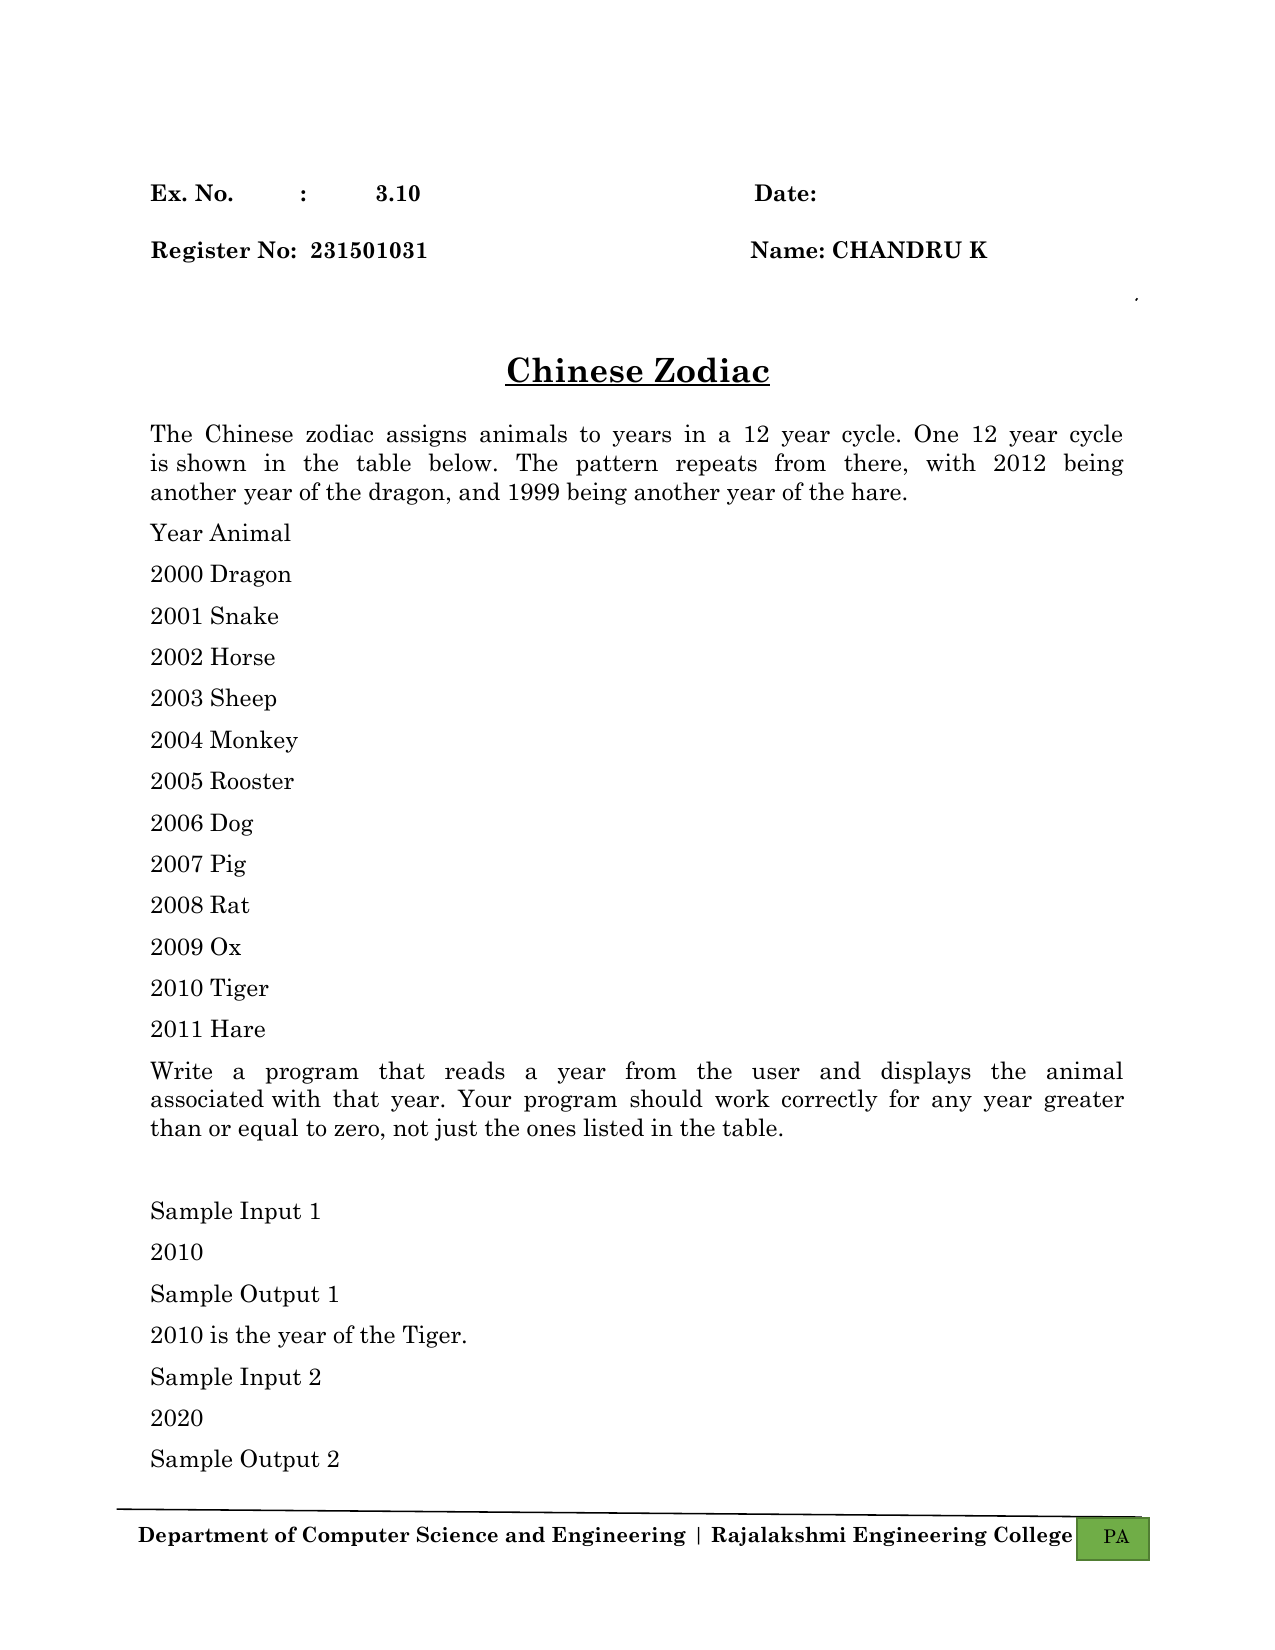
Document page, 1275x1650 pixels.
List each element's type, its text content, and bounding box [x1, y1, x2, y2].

text 2010 [150, 1237, 1125, 1266]
text Sample Input 1 [150, 1196, 1125, 1225]
text 2011 Hare [150, 1014, 1125, 1043]
text 2000 Dragon [150, 559, 1125, 588]
text 2004 Monkey [150, 724, 1125, 753]
text 2007 Pig [150, 849, 1125, 877]
text Write a program that reads a year from the user and displays the animal associated with that year. Your program should work correctly for any year greater than or equal to zero, not just the ones listed in the table. [150, 1055, 1125, 1142]
text 2003 Sheep [150, 683, 1125, 712]
text Ex. No. : 3.10 Date: [150, 179, 1125, 207]
text Sample Output 1 [150, 1278, 1125, 1307]
text 2020 [150, 1403, 1125, 1431]
text 2001 Snake [150, 601, 1125, 629]
text Sample Input 2 [150, 1361, 1125, 1390]
text Year Animal [150, 518, 1125, 547]
text 2005 Rooster [150, 766, 1125, 795]
text 2010 Tiger [150, 973, 1125, 1002]
text 2006 Dog [150, 807, 1125, 836]
text 2009 Ox [150, 931, 1125, 960]
text 2010 is the year of the Tiger. [150, 1320, 1125, 1349]
text Chinese Zodiac [150, 349, 1125, 389]
text 2002 Horse [150, 642, 1125, 671]
text Sample Output 2 [150, 1444, 1125, 1473]
text 2008 Rat [150, 890, 1125, 919]
text Register No: 231501031 Name: CHANDRU K [150, 236, 1125, 263]
text The Chinese zodiac assigns animals to years in a 12 year cycle. One 12 year cycle is shown in the table below. The pattern repeats from there, with 2012 being another year of the dragon, and 1999 being another year of the hare. [150, 419, 1125, 505]
